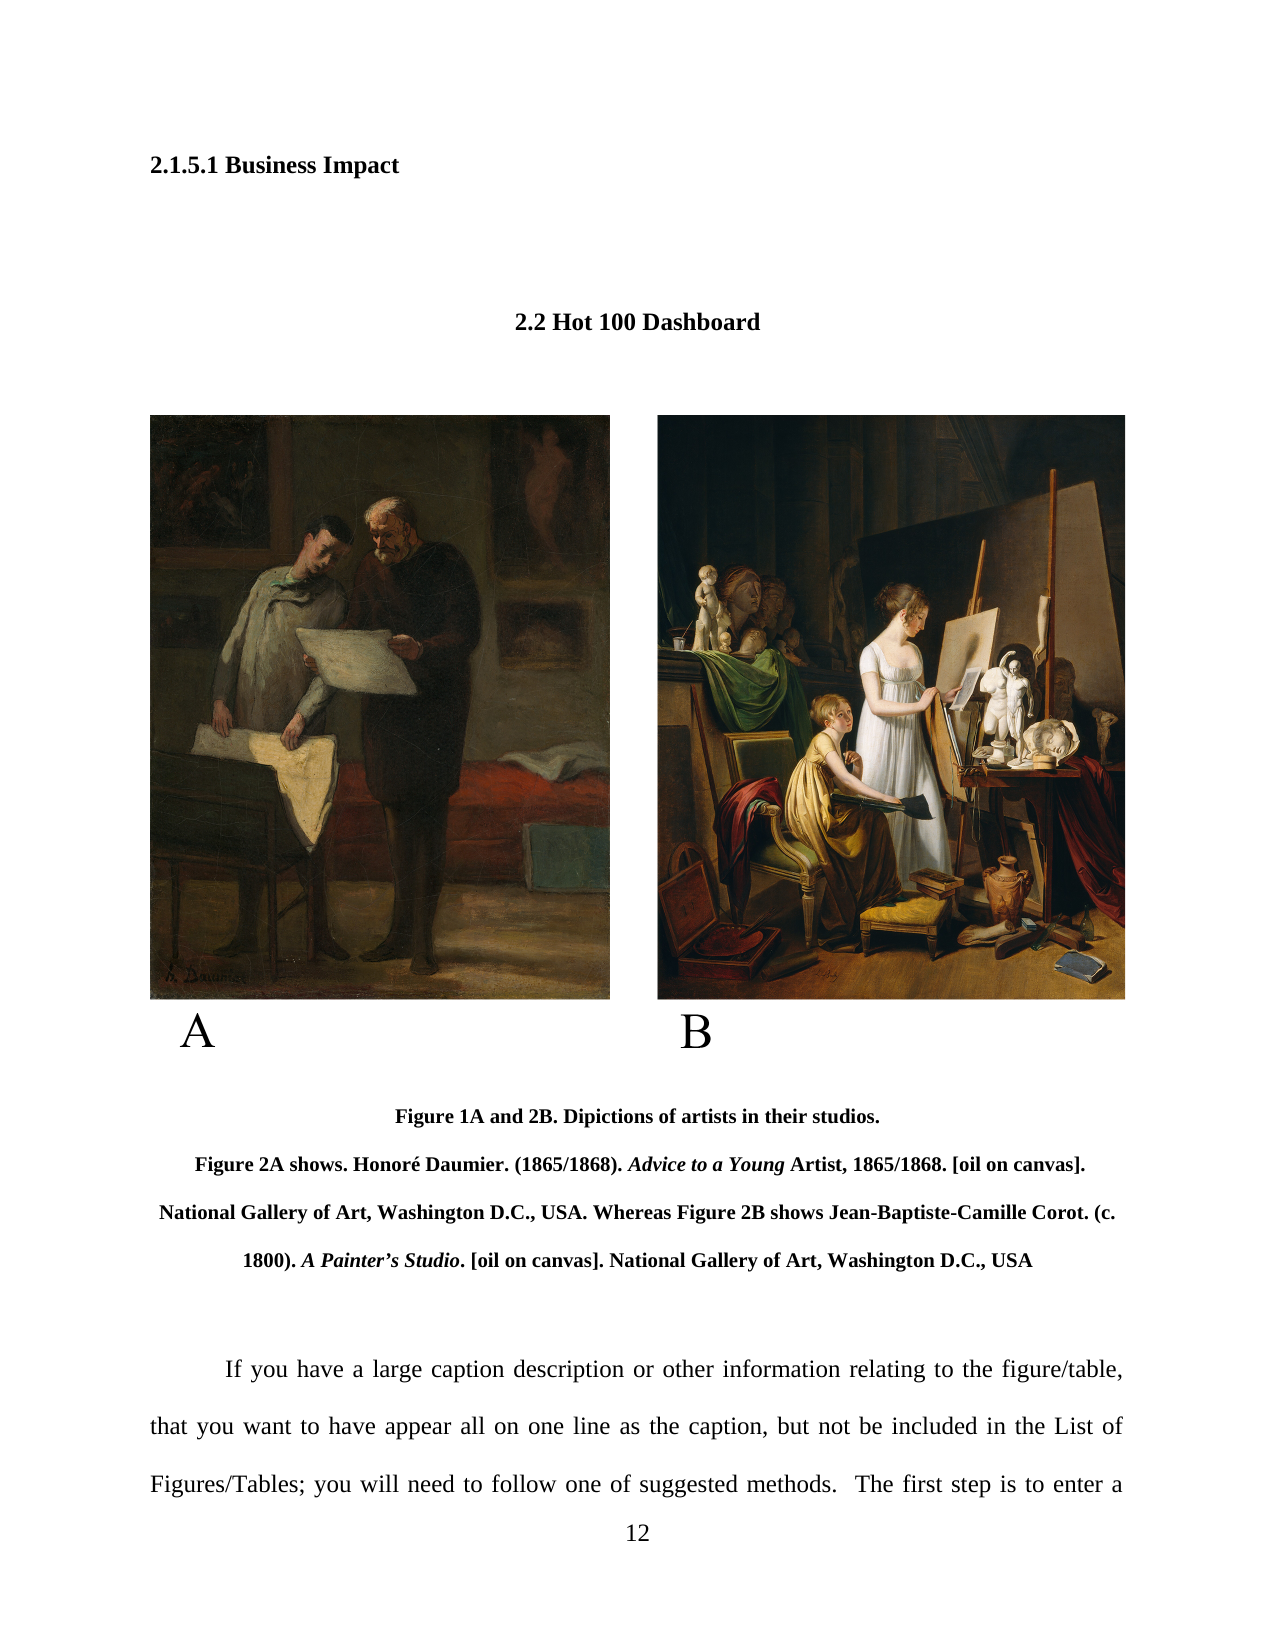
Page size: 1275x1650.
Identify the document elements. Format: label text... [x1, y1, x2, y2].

picture [150, 415, 1125, 1075]
subtitle Business Impact [150, 150, 1125, 179]
subtitle Hot 100 Dashboard [150, 307, 1125, 336]
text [150, 1354, 1125, 1497]
text Figure 2A shows. Honoré Daumier. (1865/1868). Advice to a Young Artist, 1865/1868. [oil on canvas]. National Gallery of Art, Washington D.C., USA. Whereas Figure 2B shows Jean-Baptiste-Camille Corot. (c. 1800). A Painter’s Studio. [oil on canvas]. National Gallery of Art, Washington D.C., USA [150, 1152, 1125, 1272]
